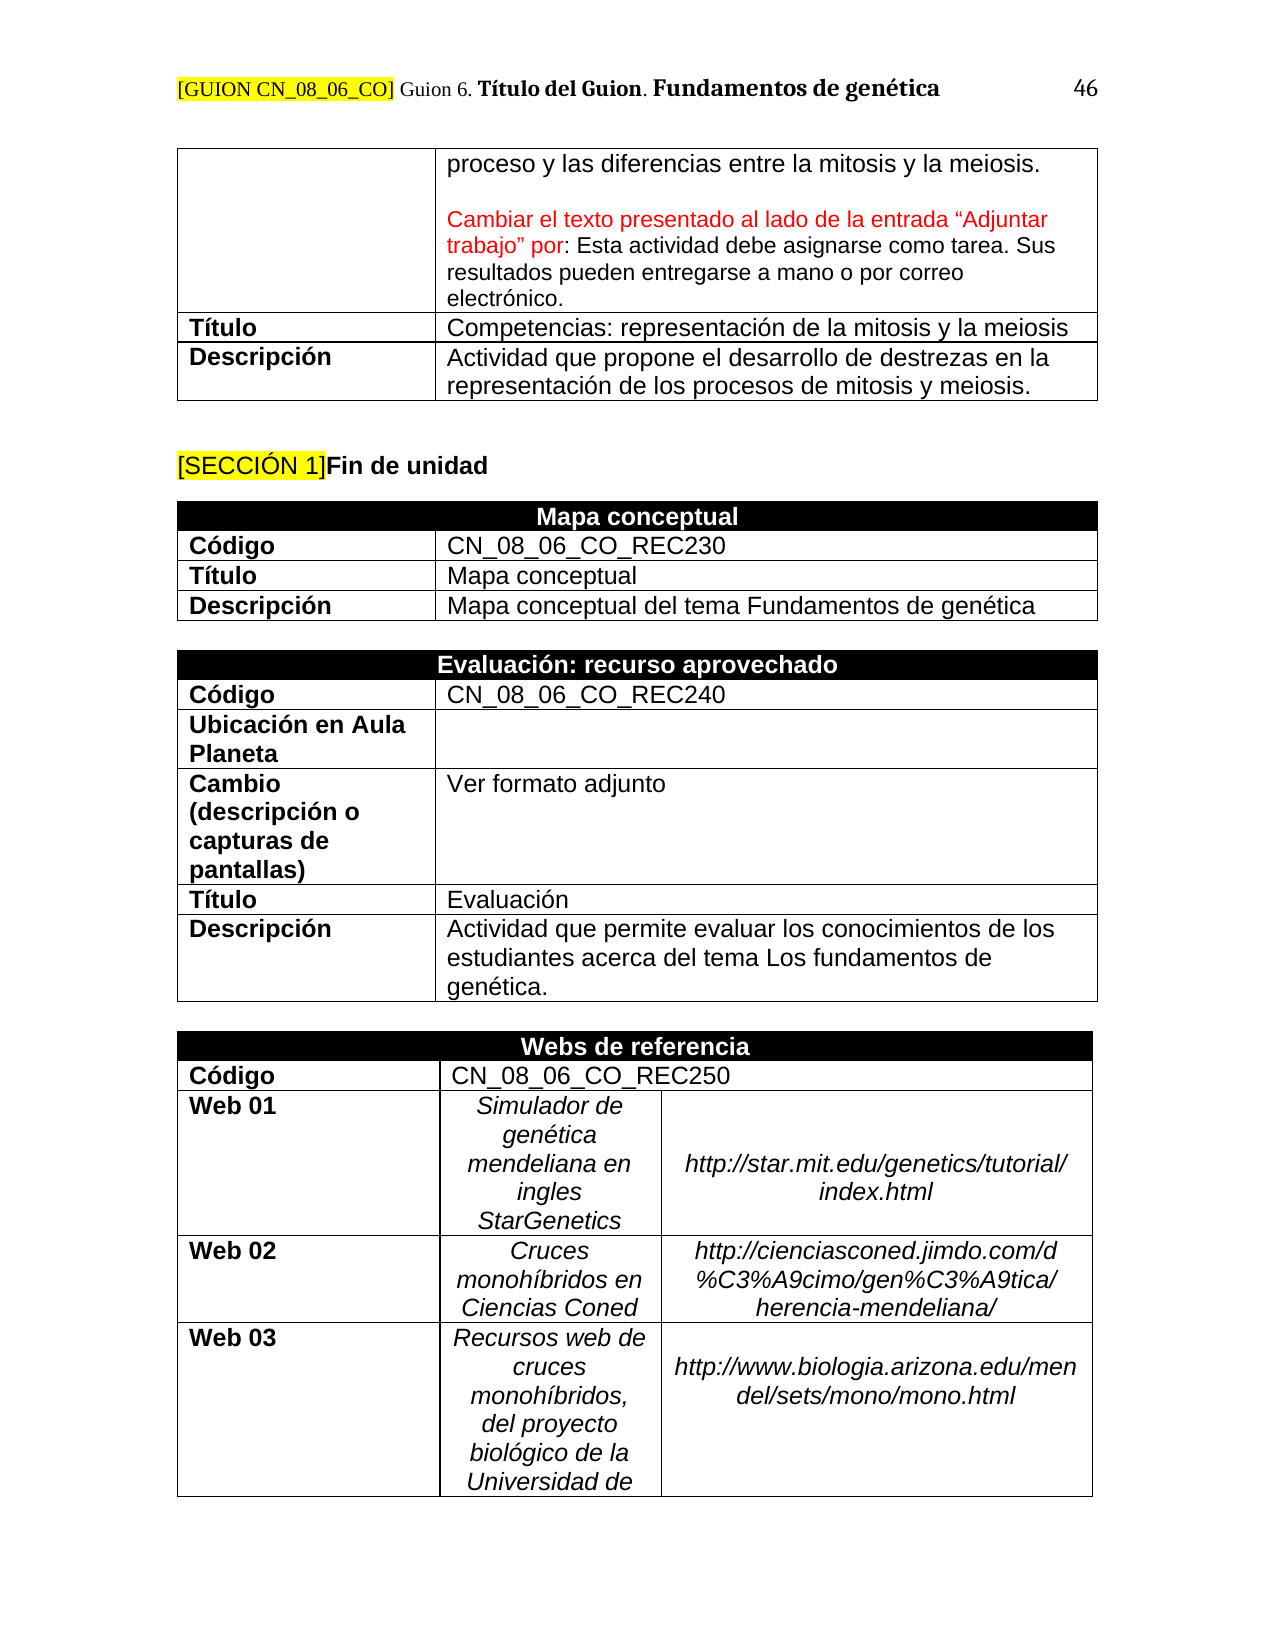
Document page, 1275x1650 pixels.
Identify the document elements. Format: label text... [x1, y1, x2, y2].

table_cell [178, 149, 435, 312]
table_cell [441, 1323, 661, 1496]
table_cell Código [178, 680, 435, 709]
table_cell Título [178, 313, 435, 341]
table_cell Cambio (descripción o capturas de pantallas) [178, 769, 435, 884]
table_cell Evaluación [436, 885, 1097, 913]
table_cell Ubicación en Aula Planeta [178, 710, 435, 768]
table_header Mapa conceptual [178, 502, 1097, 530]
table_cell Título [178, 885, 435, 913]
table_cell Competencias: representación de la mitosis y la meiosis [436, 313, 1097, 341]
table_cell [662, 1323, 1092, 1496]
table_cell Web 02 [178, 1236, 439, 1322]
table_cell Título [178, 561, 435, 590]
table_cell Actividad que permite evaluar los conocimientos de los estudiantes acerca del tema Los fundamentos de genética. [436, 915, 1097, 1001]
table_cell Web 03 [178, 1323, 439, 1496]
table_cell Cruces monohíbridos en Ciencias Coned [441, 1236, 661, 1322]
table_header Webs de referencia [178, 1032, 1092, 1060]
table_cell Ver formato adjunto [436, 769, 1097, 884]
table_cell Descripción [178, 915, 435, 1001]
table_cell Actividad que propone el desarrollo de destrezas en la representación de los procesos de mitosis y meiosis. [436, 343, 1097, 400]
table_cell [436, 710, 1097, 768]
table_cell http://cienciasconed.jimdo.com/d%C3%A9cimo/gen%C3%A9tica/herencia-mendeliana/ [662, 1236, 1092, 1322]
table_cell Simulador de genética mendeliana en ingles StarGenetics [441, 1091, 661, 1235]
table_cell Mapa conceptual [436, 561, 1097, 590]
table_header Evaluación: recurso aprovechado [178, 651, 1097, 679]
table_cell Mapa conceptual del tema Fundamentos de genética [436, 591, 1097, 620]
text [SECCIÓN 1]Fin de unidad [326, 451, 1098, 480]
table_cell Descripción [178, 343, 435, 400]
table_cell http://star.mit.edu/genetics/tutorial/index.html [662, 1091, 1092, 1235]
table_cell Código [178, 1061, 439, 1090]
table_cell Código [178, 531, 435, 560]
table_cell CN_08_06_CO_REC230 [436, 531, 1097, 560]
table_cell Web 01 [178, 1091, 439, 1235]
table_cell CN_08_06_CO_REC250 [441, 1061, 1092, 1090]
table_cell Descripción [178, 591, 435, 620]
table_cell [436, 149, 1097, 312]
table_cell CN_08_06_CO_REC240 [436, 680, 1097, 709]
